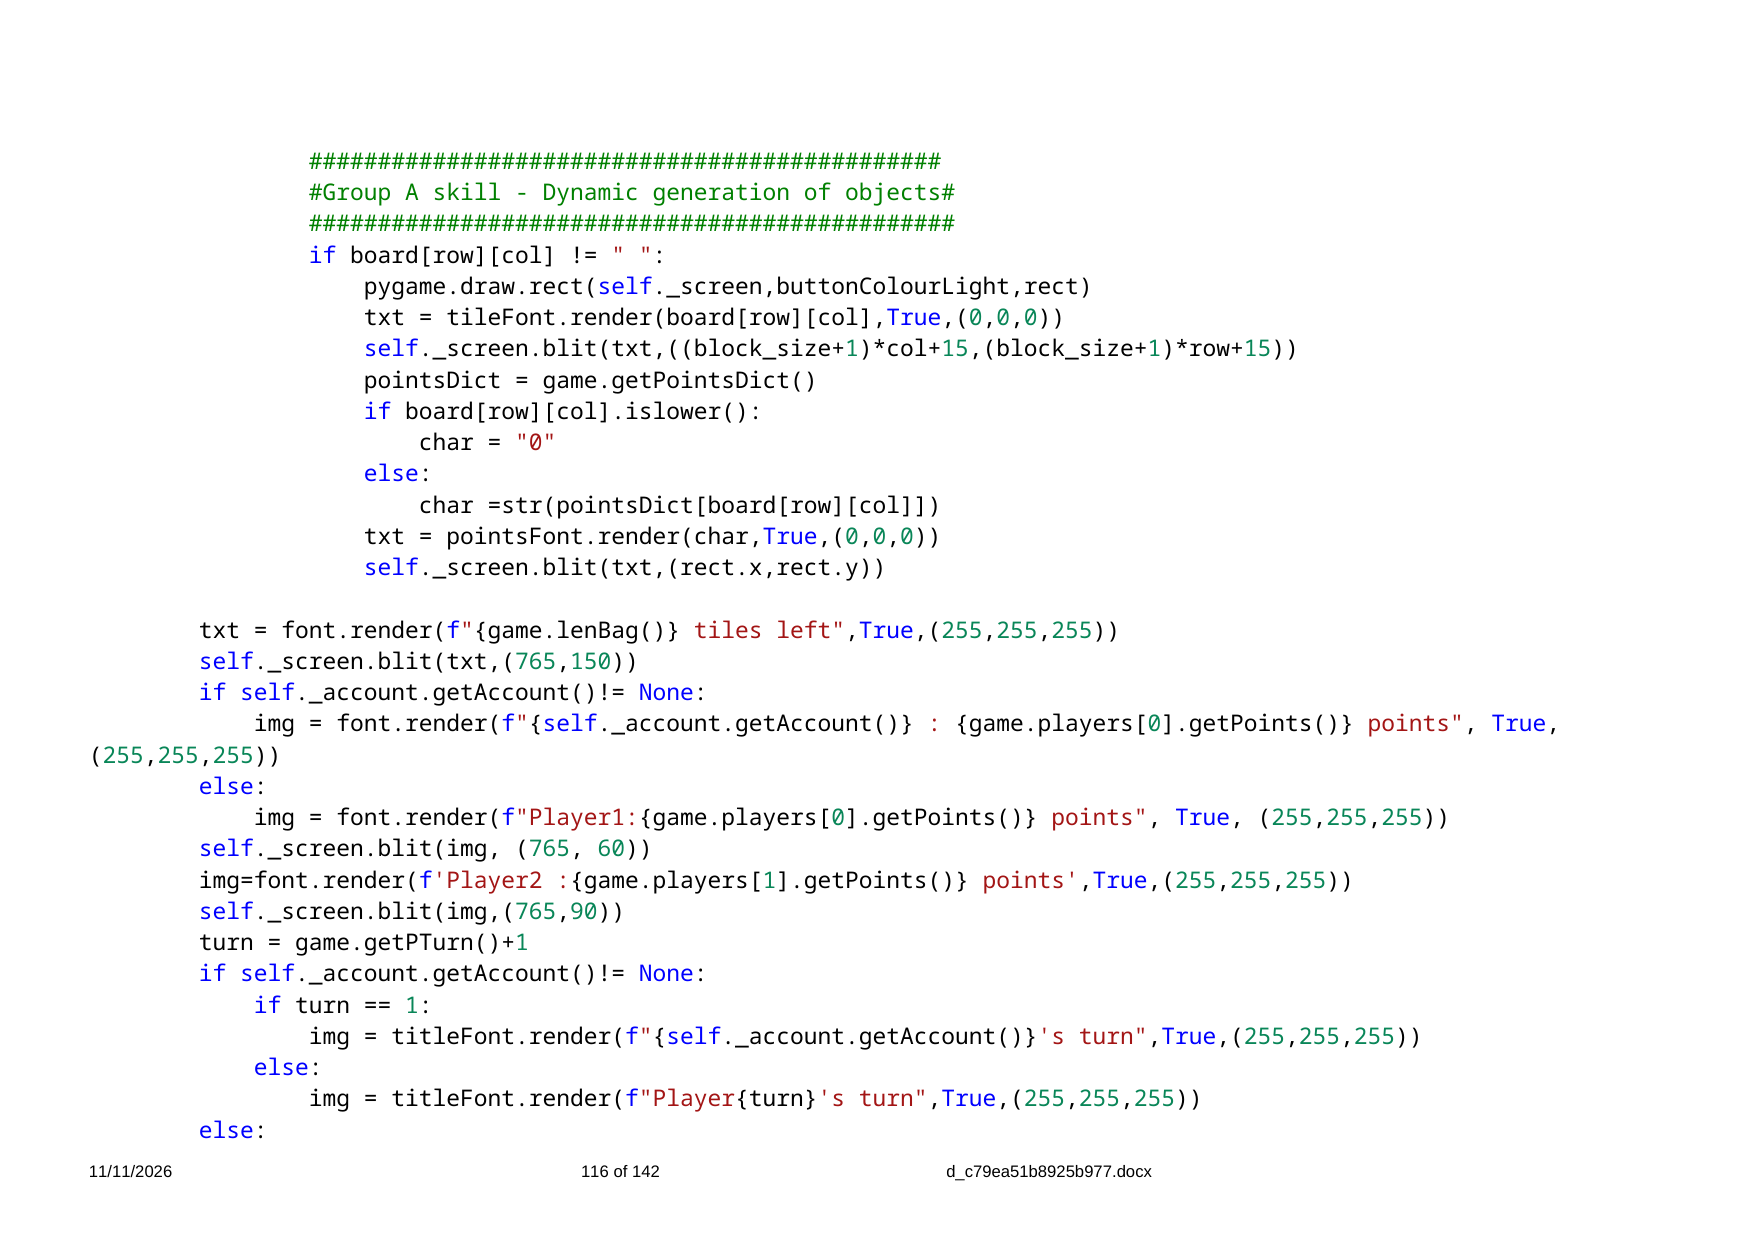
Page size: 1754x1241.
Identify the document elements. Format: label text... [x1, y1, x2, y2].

text #Group A skill - Dynamic generation of objects# [89, 176, 1665, 207]
text else: [89, 457, 1665, 489]
text ############################################## [89, 145, 1665, 176]
text img = font.render(f"{self._account.getAccount()} : {game.players[0].getPoints()} points", True, (255,255,255)) [89, 707, 1665, 770]
text self._screen.blit(img, (765, 60)) [89, 832, 1665, 864]
text if board[row][col] != " ": [89, 239, 1665, 270]
text txt = pointsFont.render(char,True,(0,0,0)) [89, 520, 1665, 551]
text img = font.render(f"Player1:{game.players[0].getPoints()} points", True, (255,255,255)) [89, 801, 1665, 832]
text else: [89, 770, 1665, 801]
text char =str(pointsDict[board[row][col]]) [89, 489, 1665, 520]
text if self._account.getAccount()!= None: [89, 676, 1665, 707]
text else: [89, 1051, 1665, 1082]
text img = titleFont.render(f"{self._account.getAccount()}'s turn",True,(255,255,255)) [89, 1020, 1665, 1051]
text self._screen.blit(txt,(765,150)) [89, 645, 1665, 676]
text if turn == 1: [89, 989, 1665, 1020]
text char = "0" [89, 426, 1665, 457]
text ############################################### [89, 207, 1665, 239]
text pygame.draw.rect(self._screen,buttonColourLight,rect) [89, 270, 1665, 301]
text if board[row][col].islower(): [89, 395, 1665, 426]
text img=font.render(f'Player2 :{game.players[1].getPoints()} points',True,(255,255,255)) [89, 864, 1665, 895]
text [89, 1082, 1665, 1114]
text self._screen.blit(txt,((block_size+1)*col+15,(block_size+1)*row+15)) [89, 332, 1665, 364]
text turn = game.getPTurn()+1 [89, 926, 1665, 957]
text txt = tileFont.render(board[row][col],True,(0,0,0)) [89, 301, 1665, 332]
text self._screen.blit(txt,(rect.x,rect.y)) [89, 551, 1665, 582]
text if self._account.getAccount()!= None: [89, 957, 1665, 989]
text pointsDict = game.getPointsDict() [89, 364, 1665, 395]
text else: [89, 1114, 1665, 1145]
text txt = font.render(f"{game.lenBag()} tiles left",True,(255,255,255)) [89, 614, 1665, 645]
text self._screen.blit(img,(765,90)) [89, 895, 1665, 926]
